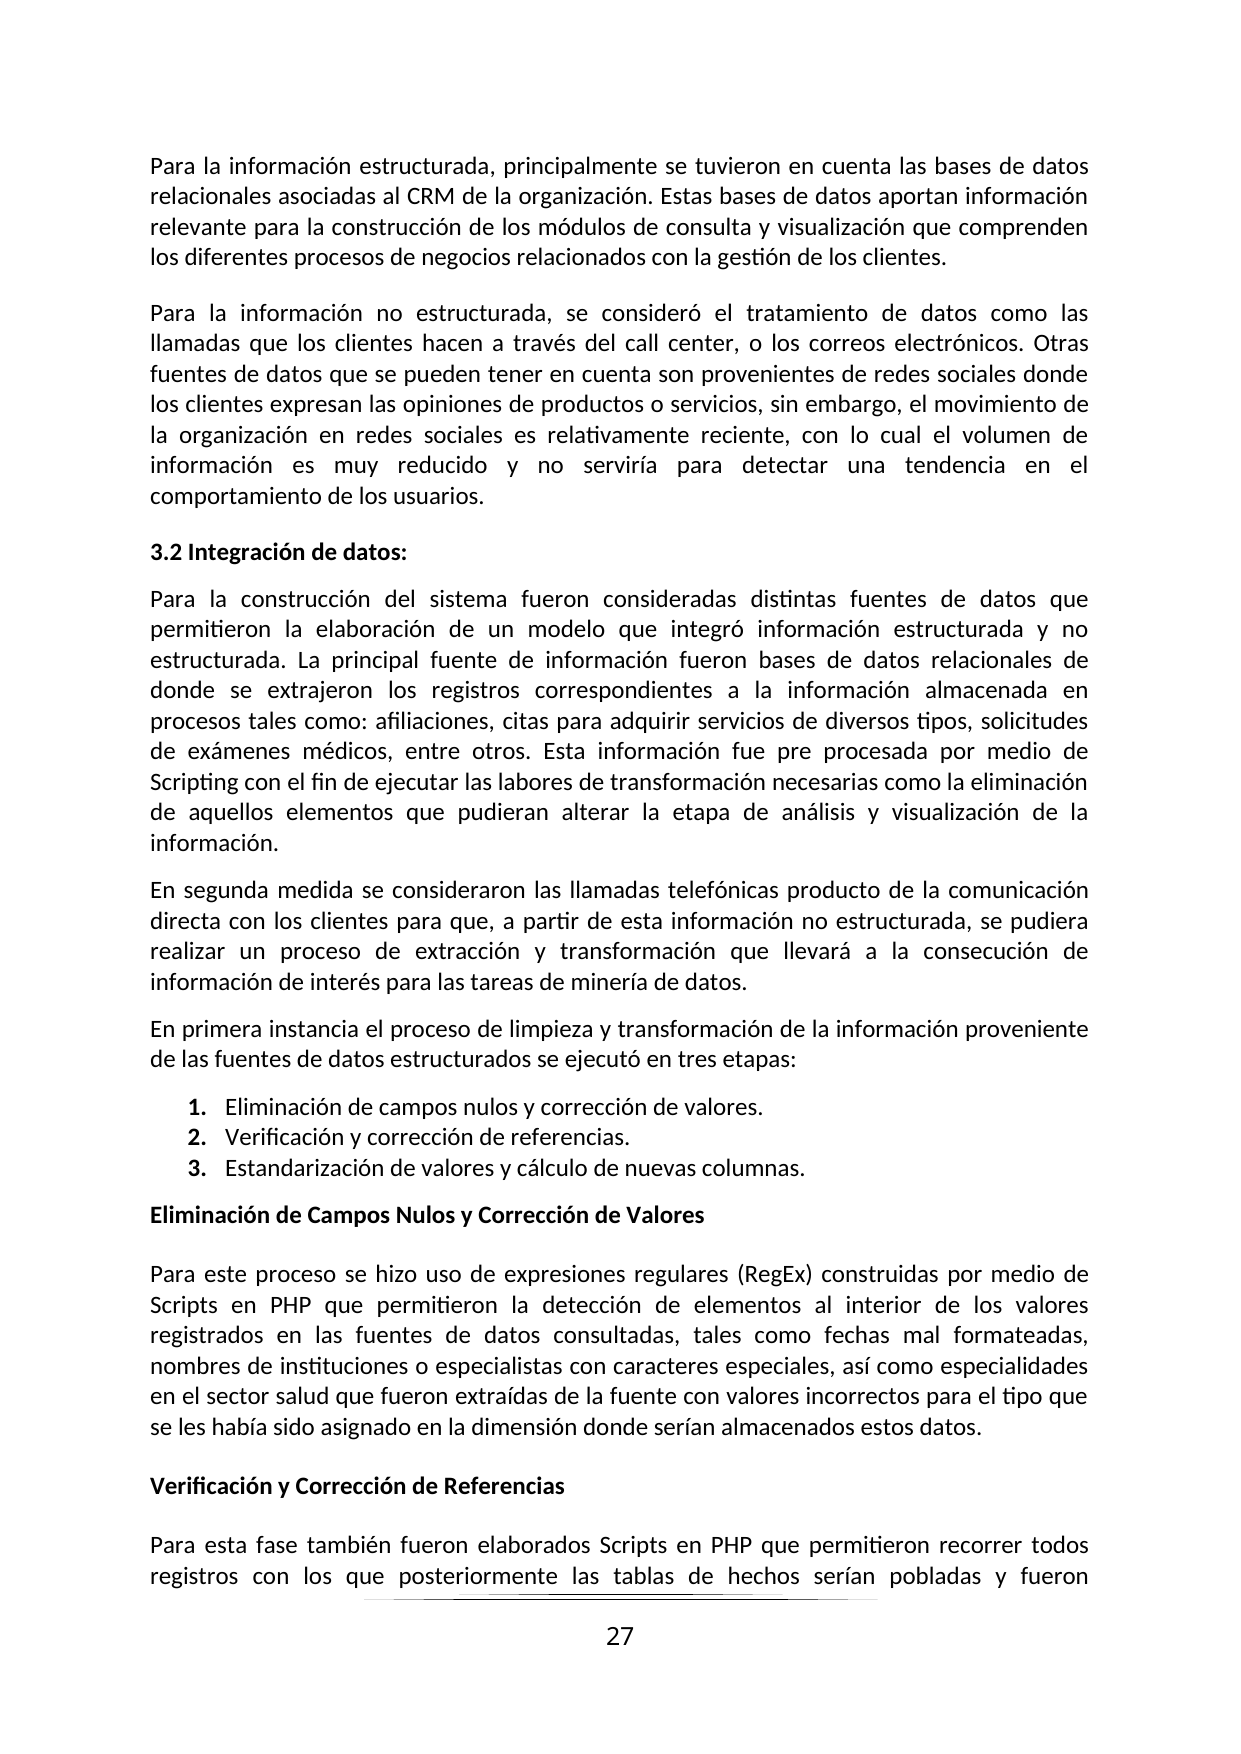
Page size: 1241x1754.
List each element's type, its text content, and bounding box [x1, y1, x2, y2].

text En segunda medida se consideraron las llamadas telefónicas producto de la comunicación directa con los clientes para que, a partir de esta información no estructurada, se pudiera realizar un proceso de extracción y transformación que llevará a la consecución de información de interés para las tareas de minería de datos. [150, 874, 1090, 996]
text Para la construcción del sistema fueron consideradas distintas fuentes de datos que permitieron la elaboración de un modelo que integró información estructurada y no estructurada. La principal fuente de información fueron bases de datos relacionales de donde se extrajeron los registros correspondientes a la información almacenada en procesos tales como: afiliaciones, citas para adquirir servicios de diversos tipos, solicitudes de exámenes médicos, entre otros. Esta información fue pre procesada por medio de Scripting con el fin de ejecutar las labores de transformación necesarias como la eliminación de aquellos elementos que pudieran alterar la etapa de análisis y visualización de la información. [150, 583, 1090, 858]
text Para este proceso se hizo uso de expresiones regulares (RegEx) construidas por medio de Scripts en PHP que permitieron la detección de elementos al interior de los valores registrados en las fuentes de datos consultadas, tales como fechas mal formateadas, nombres de instituciones o especialistas con caracteres especiales, así como especialidades en el sector salud que fueron extraídas de la fuente con valores incorrectos para el tipo que se les había sido asignado en la dimensión donde serían almacenados estos datos. [150, 1258, 1090, 1441]
text En primera instancia el proceso de limpieza y transformación de la información proveniente de las fuentes de datos estructurados se ejecutó en tres etapas: [150, 1013, 1090, 1074]
text Eliminación de Campos Nulos y Corrección de Valores [150, 1199, 1090, 1229]
text Verificación y Corrección de Referencias [150, 1470, 1090, 1501]
text Para la información no estructurada, se consideró el tratamiento de datos como las llamadas que los clientes hacen a través del call center, o los correos electrónicos. Otras fuentes de datos que se pueden tener en cuenta son provenientes de redes sociales donde los clientes expresan las opiniones de productos o servicios, sin embargo, el movimiento de la organización en redes sociales es relativamente reciente, con lo cual el volumen de información es muy reducido y no serviría para detectar una tendencia en el comportamiento de los usuarios. [150, 297, 1090, 511]
list Verificación y corrección de referencias. [187, 1121, 1090, 1152]
list Estandarización de valores y cálculo de nuevas columnas. [187, 1152, 1090, 1182]
list Eliminación de campos nulos y corrección de valores. [187, 1091, 1090, 1121]
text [150, 1529, 1090, 1590]
text Para la información estructurada, principalmente se tuvieron en cuenta las bases de datos relacionales asociadas al CRM de la organización. Estas bases de datos aportan información relevante para la construcción de los módulos de consulta y visualización que comprenden los diferentes procesos de negocios relacionados con la gestión de los clientes. [150, 150, 1090, 272]
text 3.2 Integración de datos: [150, 536, 1090, 566]
